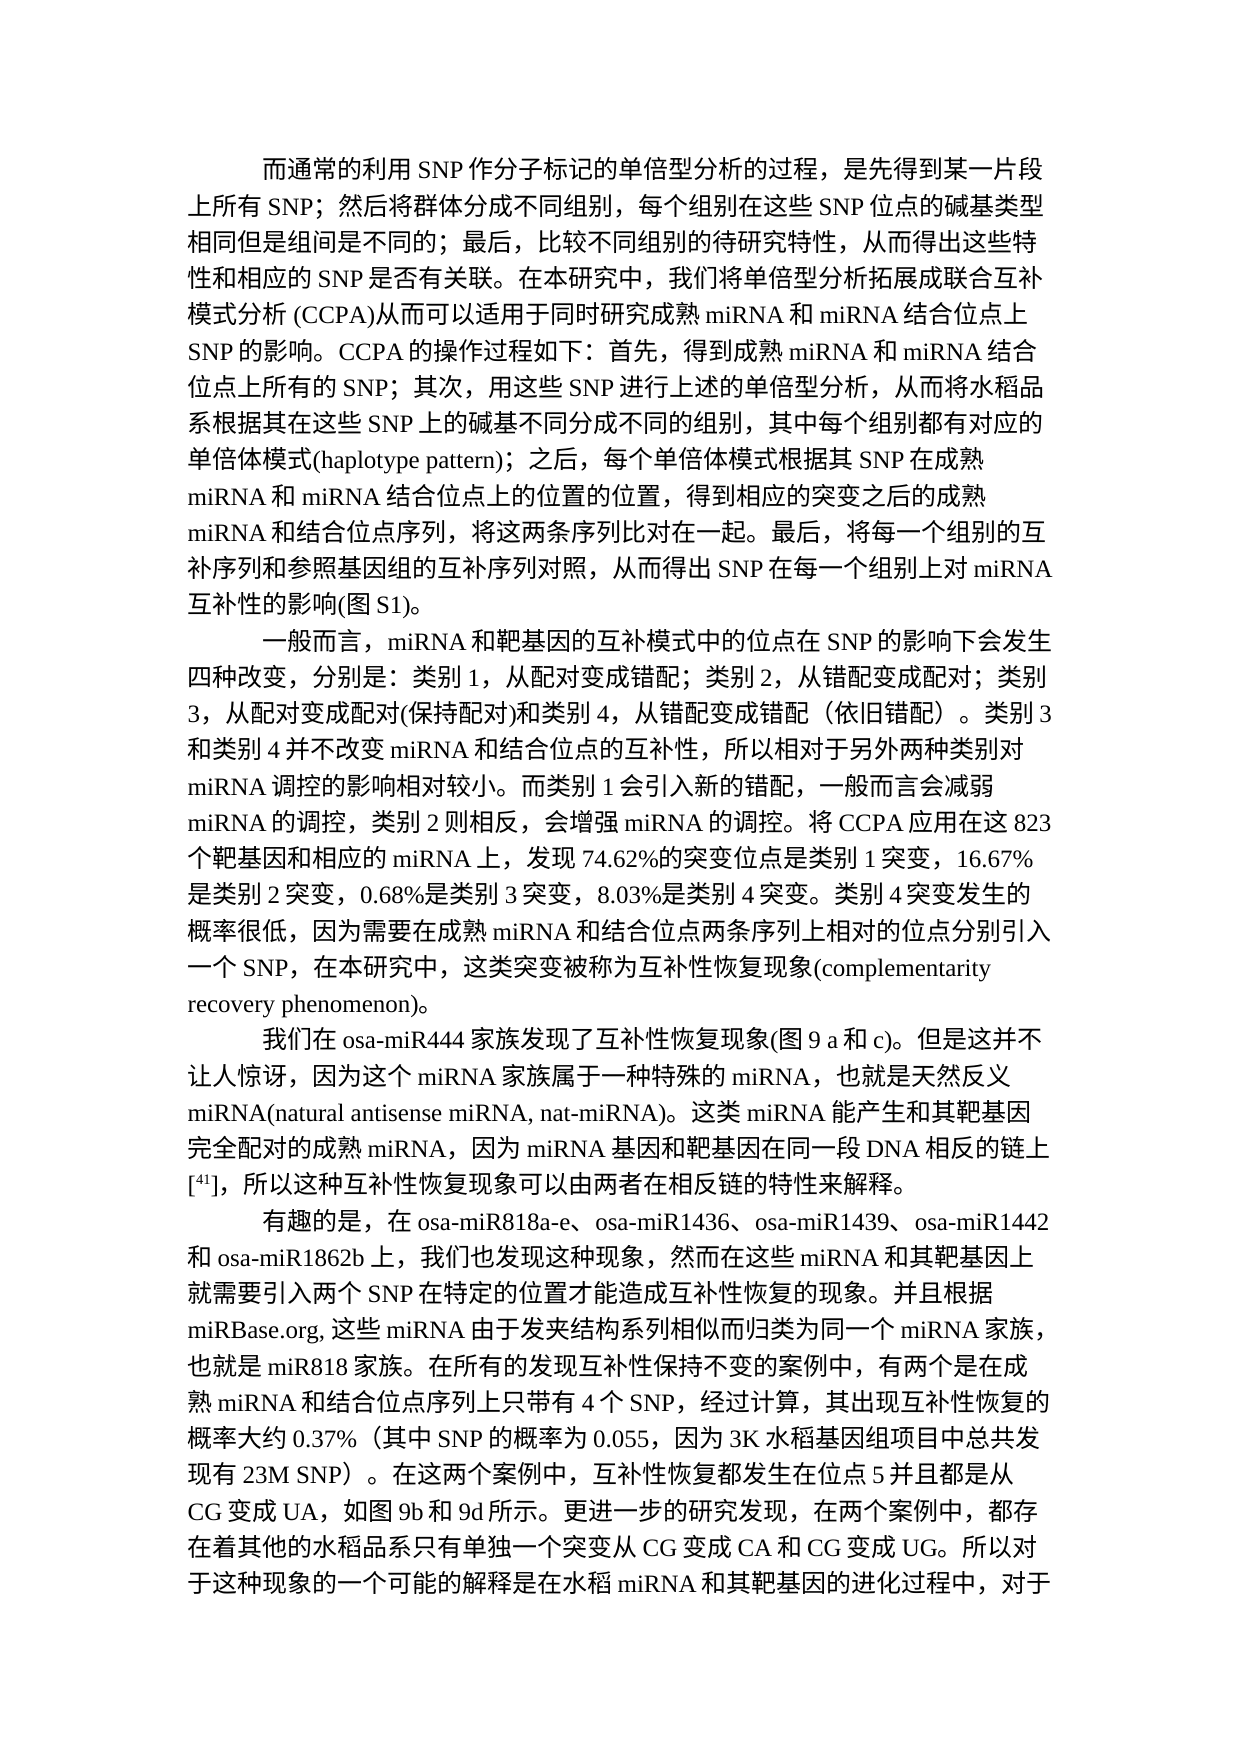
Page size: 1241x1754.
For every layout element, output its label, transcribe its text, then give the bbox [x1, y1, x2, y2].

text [187, 1201, 1053, 1600]
text 一般而言，miRNA和靶基因的互补模式中的位点在SNP的影响下会发生四种改变，分别是：类别1，从配对变成错配；类别2，从错配变成配对；类别3，从配对变成配对(保持配对)和类别4，从错配变成错配（依旧错配）。类别3和类别4并不改变miRNA和结合位点的互补性，所以相对于另外两种类别对miRNA调控的影响相对较小。而类别1会引入新的错配，一般而言会减弱miRNA的调控，类别2则相反，会增强miRNA的调控。将CCPA应用在这823个靶基因和相应的miRNA上，发现74.62%的突变位点是类别1突变，16.67%是类别2突变，0.68%是类别3突变，8.03%是类别4突变。类别4突变发生的概率很低，因为需要在成熟miRNA和结合位点两条序列上相对的位点分别引入一个SNP，在本研究中，这类突变被称为互补性恢复现象(complementarity recovery phenomenon)。 [187, 621, 1053, 1020]
text 而通常的利用SNP作分子标记的单倍型分析的过程，是先得到某一片段上所有SNP；然后将群体分成不同组别，每个组别在这些SNP位点的碱基类型相同但是组间是不同的；最后，比较不同组别的待研究特性，从而得出这些特性和相应的SNP是否有关联。在本研究中，我们将单倍型分析拓展成联合互补模式分析 (CCPA)从而可以适用于同时研究成熟miRNA和miRNA结合位点上SNP的影响。CCPA的操作过程如下：首先，得到成熟miRNA和miRNA结合位点上所有的SNP；其次，用这些SNP进行上述的单倍型分析，从而将水稻品系根据其在这些SNP上的碱基不同分成不同的组别，其中每个组别都有对应的单倍体模式(haplotype pattern)；之后，每个单倍体模式根据其SNP在成熟miRNA和miRNA结合位点上的位置的位置，得到相应的突变之后的成熟miRNA和结合位点序列，将这两条序列比对在一起。最后，将每一个组别的互补序列和参照基因组的互补序列对照，从而得出SNP在每一个组别上对miRNA互补性的影响(图S1)。 [187, 150, 1053, 621]
text 我们在osa-miR444家族发现了互补性恢复现象(图9 a和c)。但是这并不让人惊讶，因为这个miRNA家族属于一种特殊的miRNA，也就是天然反义miRNA(natural antisense miRNA, nat-miRNA)。这类miRNA能产生和其靶基因完全配对的成熟miRNA，因为miRNA基因和靶基因在同一段DNA相反的链上[]，所以这种互补性恢复现象可以由两者在相反链的特性来解释。 [187, 1020, 1053, 1201]
